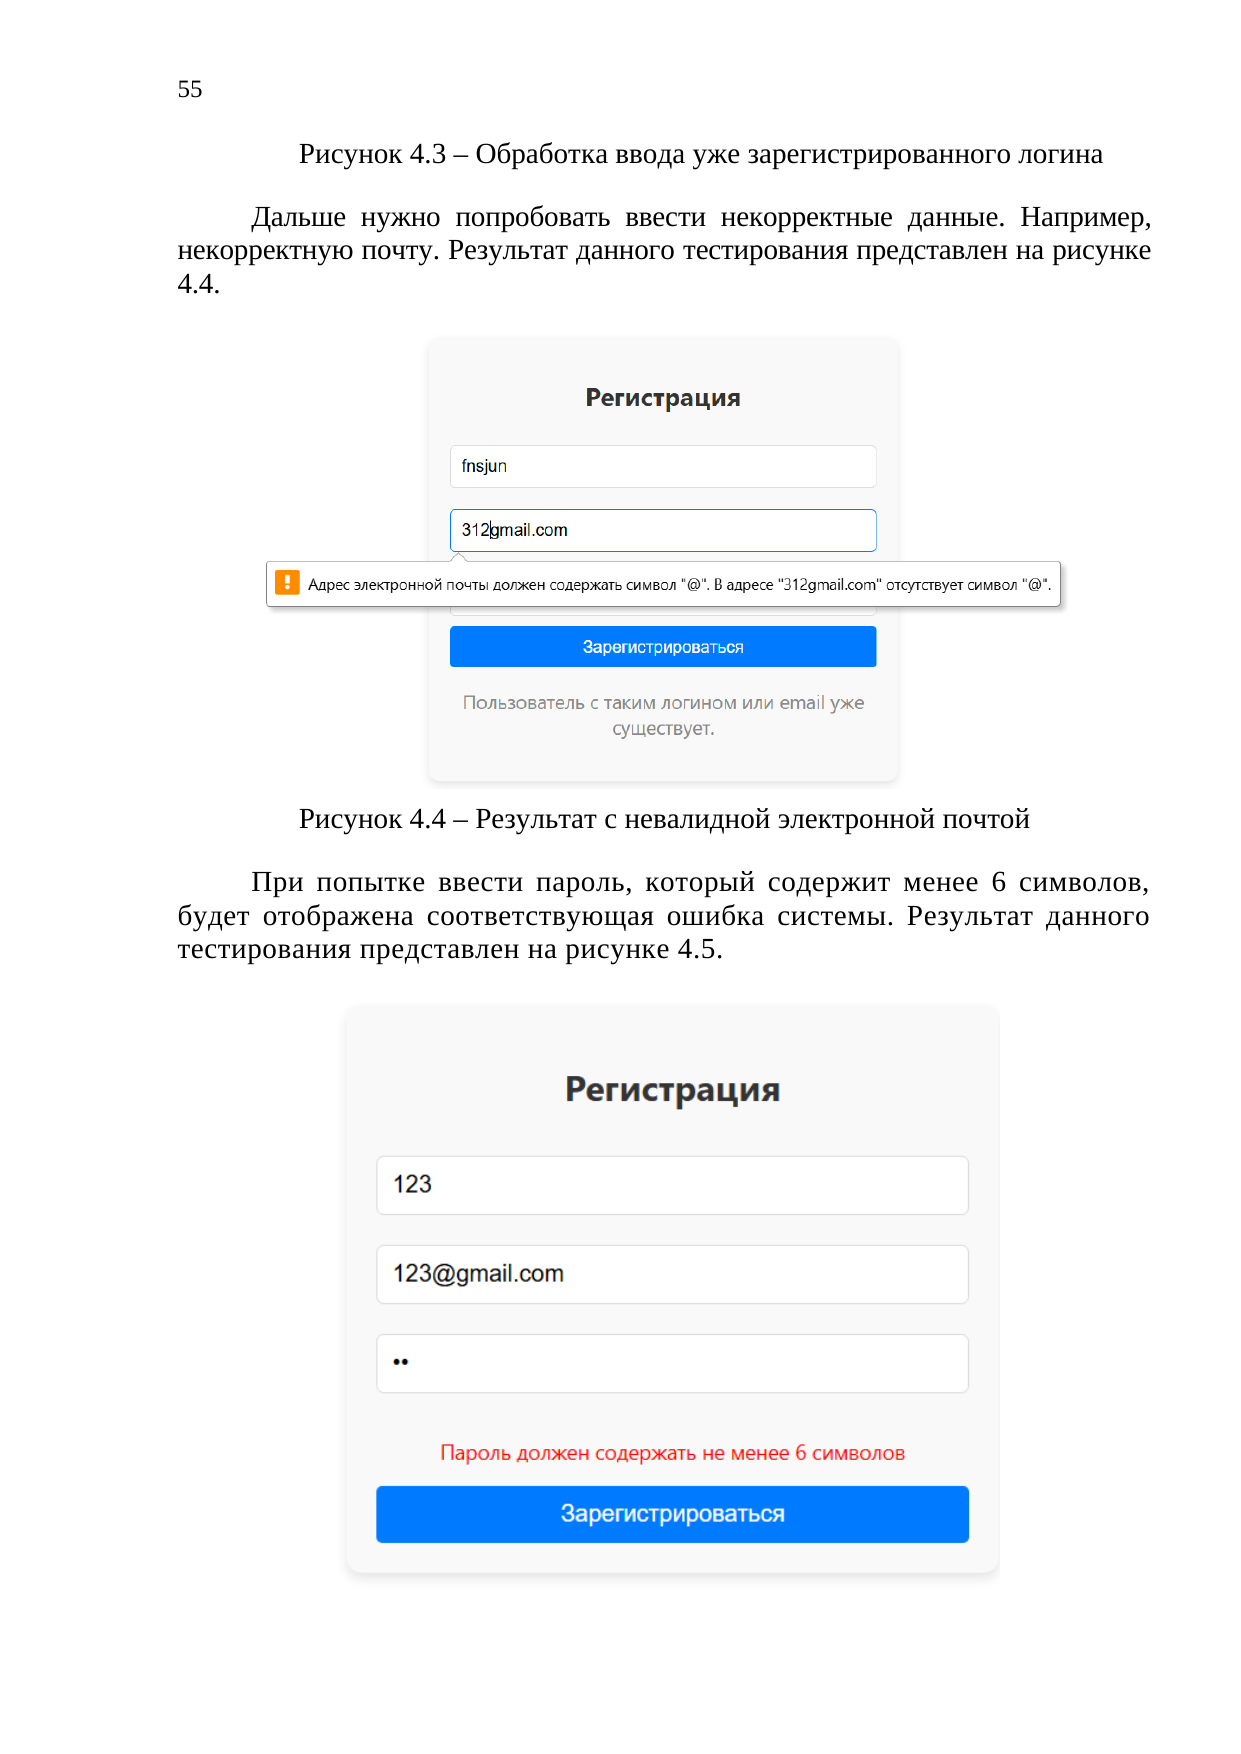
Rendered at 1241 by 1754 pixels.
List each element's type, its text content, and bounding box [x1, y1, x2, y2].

picture [329, 994, 1000, 1593]
text Рисунок 4.3 – Обработка ввода уже зарегистрированного логина [177, 136, 1152, 170]
text Рисунок 4.4 – Результат c невалидной электронной почтой [177, 802, 1152, 835]
text При попытке ввести пароль, который содержит менее 6 символов, будет отображена соответствующая ошибка системы. Результат данного тестирования представлен на рисунке 4.5. [177, 864, 1152, 965]
picture [250, 328, 1079, 789]
text Дальше нужно попробовать ввести некорректные данные. Например, некорректную почту. Результат данного тестирования представлен на рисунке 4.4. [177, 199, 1152, 299]
